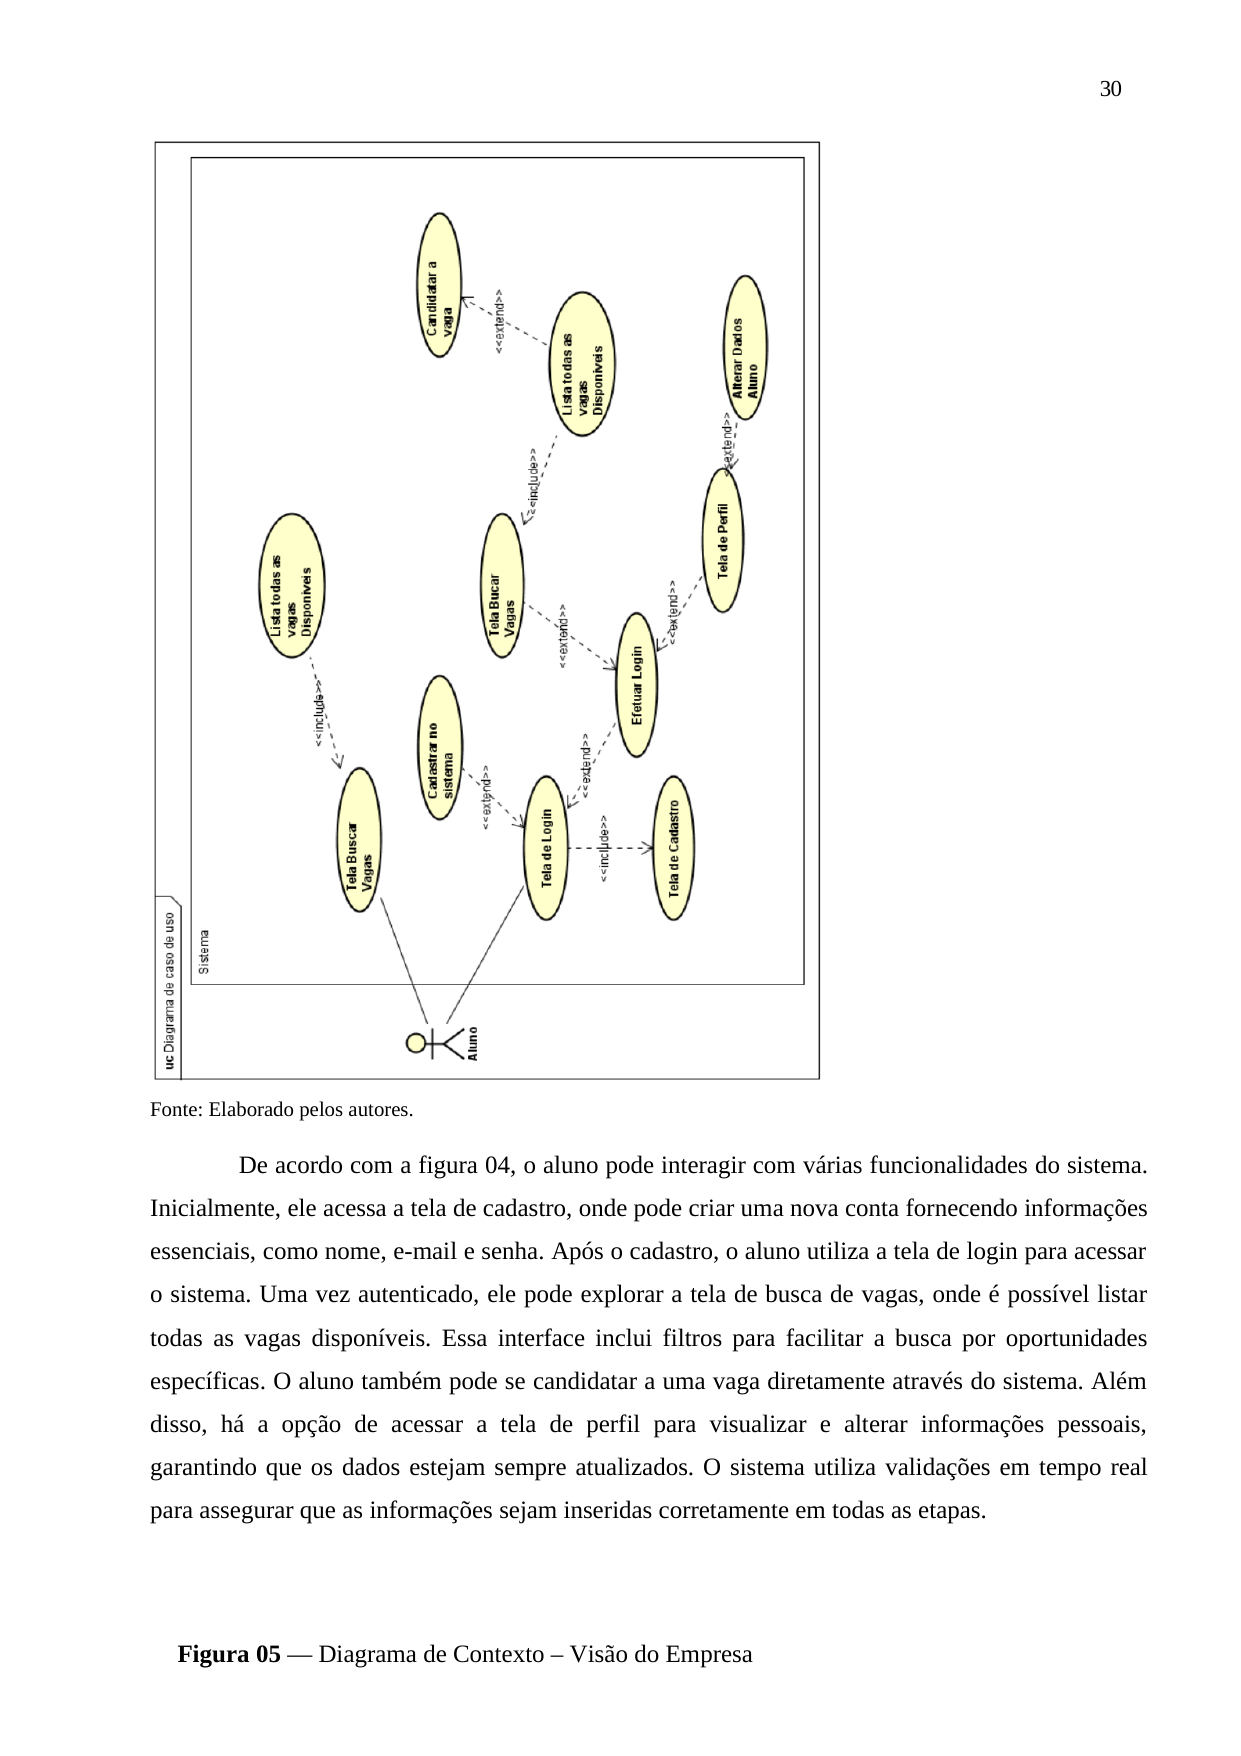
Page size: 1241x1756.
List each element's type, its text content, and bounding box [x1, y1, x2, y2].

picture [152, 139, 825, 1082]
subtitle Figura 05 — Diagrama de Contexto – Visão do Empresa [177, 1639, 1148, 1668]
text Fonte: Elaborado pelos autores. [150, 1097, 1148, 1121]
text De acordo com a figura 04, o aluno pode interagir com várias funcionalidades do sistema. Inicialmente, ele acessa a tela de cadastro, onde pode criar uma nova conta fornecendo informações essenciais, como nome, e-mail e senha. Após o cadastro, o aluno utiliza a tela de login para acessar o sistema. Uma vez autenticado, ele pode explorar a tela de busca de vagas, onde é possível listar todas as vagas disponíveis. Essa interface inclui filtros para facilitar a busca por oportunidades específicas. O aluno também pode se candidatar a uma vaga diretamente através do sistema. Além disso, há a opção de acessar a tela de perfil para visualizar e alterar informações pessoais, garantindo que os dados estejam sempre atualizados. O sistema utiliza validações em tempo real para assegurar que as informações sejam inseridas corretamente em todas as etapas. [150, 1150, 1148, 1524]
